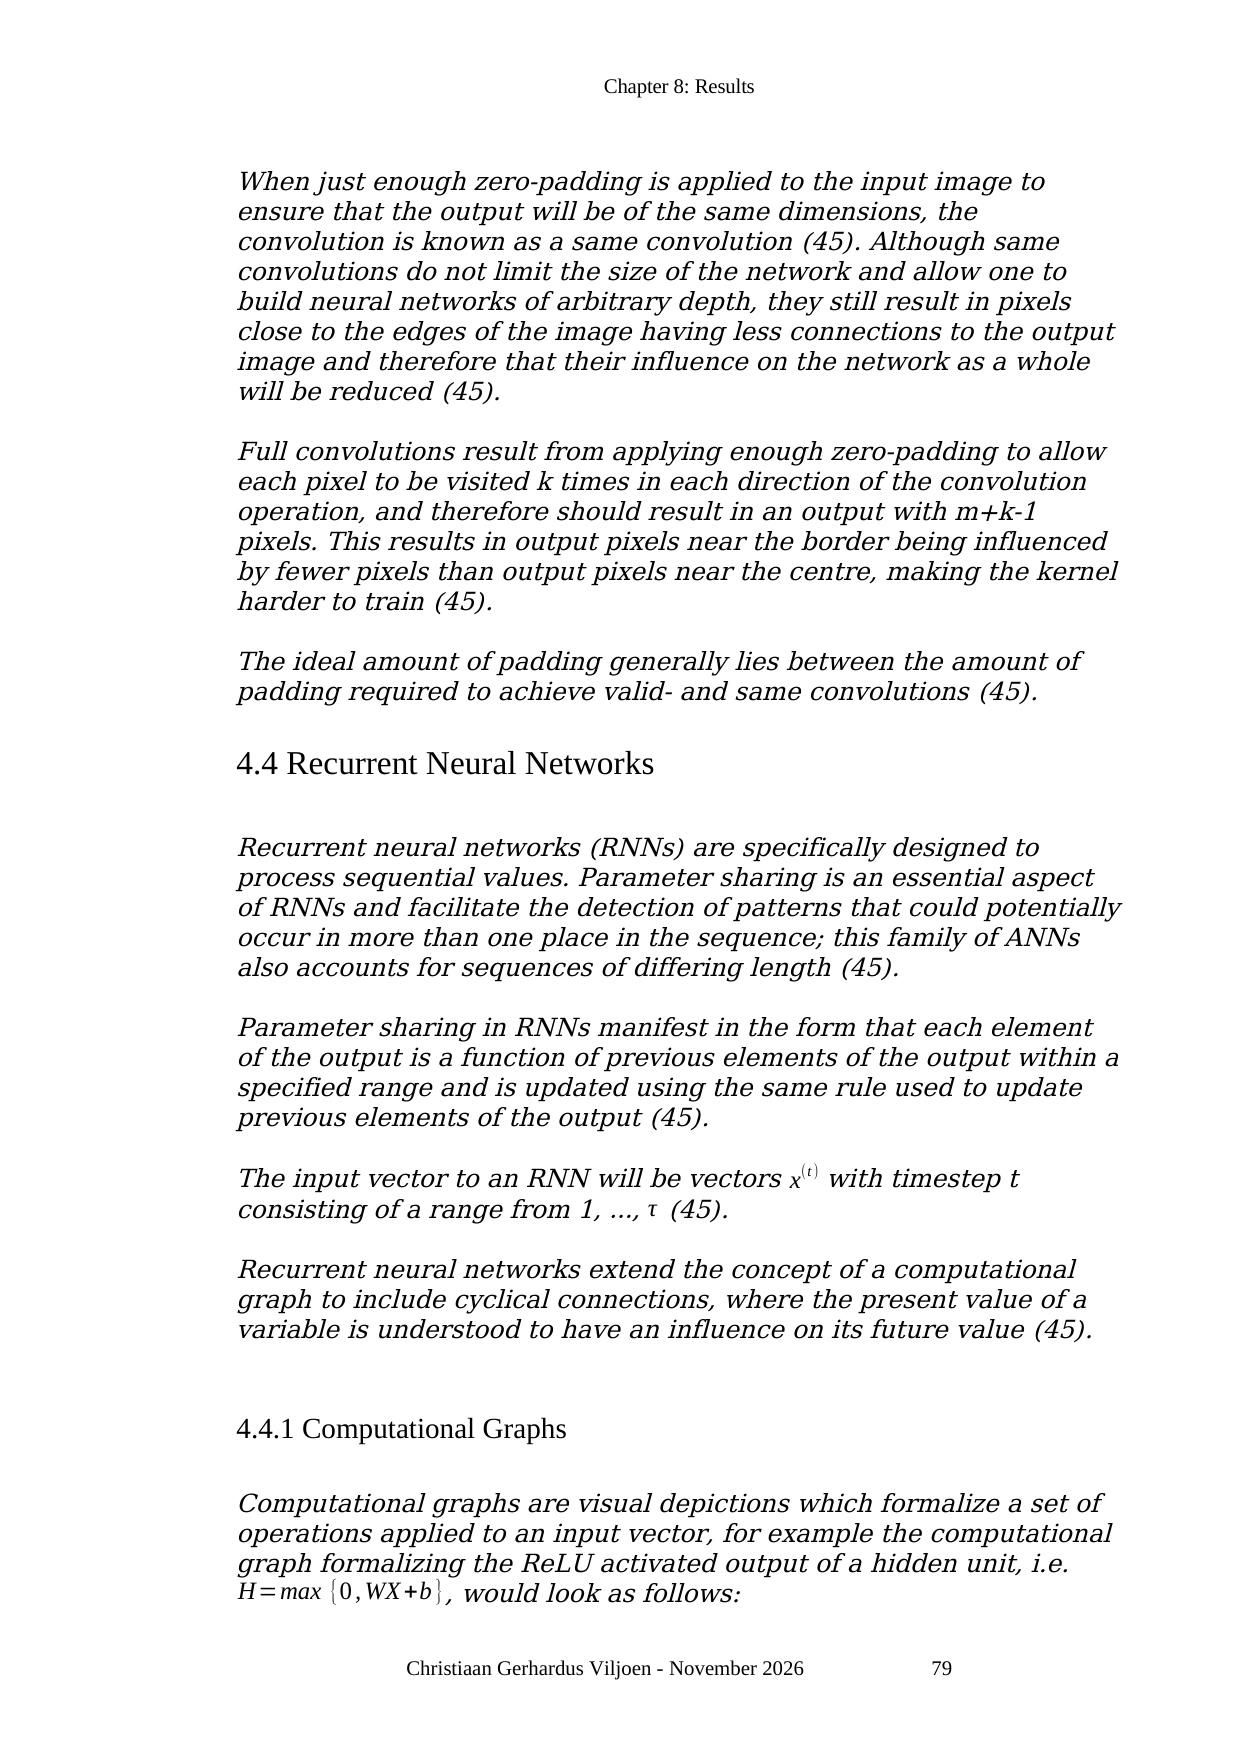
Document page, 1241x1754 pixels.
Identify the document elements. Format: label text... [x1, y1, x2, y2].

text Parameter sharing in RNNs manifest in the form that each element of the output is a function of previous elements of the output within a specified range and is updated using the same rule used to update previous elements of the output . [236, 1012, 1122, 1132]
text When just enough zero-padding is applied to the input image to ensure that the output will be of the same dimensions, the convolution is known as a same convolution . Although same convolutions do not limit the size of the network and allow one to build neural networks of arbitrary depth, they still result in pixels close to the edges of the image having less connections to the output image and therefore that their influence on the network as a whole will be reduced . [236, 165, 1122, 405]
text The ideal amount of padding generally lies between the amount of padding required to achieve valid- and same convolutions . [236, 645, 1122, 705]
subtitle Computational Graphs [236, 1411, 1122, 1445]
subtitle Recurrent Neural Networks [236, 743, 1122, 781]
text Full convolutions result from applying enough zero-padding to allow each pixel to be visited k times in each direction of the convolution operation, and therefore should result in an output with m+k-1 pixels. This results in output pixels near the border being influenced by fewer pixels than output pixels near the centre, making the kernel harder to train . [236, 435, 1122, 615]
text The input vector to an RNN will be vectors with timestep t consisting of a range from 1, …, . [236, 1162, 1122, 1224]
text Recurrent neural networks (RNNs) are specifically designed to process sequential values. Parameter sharing is an essential aspect of RNNs and facilitate the detection of patterns that could potentially occur in more than one place in the sequence; this family of ANNs also accounts for sequences of differing length . [236, 832, 1122, 982]
text Computational graphs are visual depictions which formalize a set of operations applied to an input vector, for example the computational graph formalizing the ReLU activated output of a hidden unit, i.e. , would look as follows: [236, 1487, 1122, 1607]
text Recurrent neural networks extend the concept of a computational graph to include cyclical connections, where the present value of a variable is understood to have an influence on its future value . [236, 1254, 1122, 1344]
